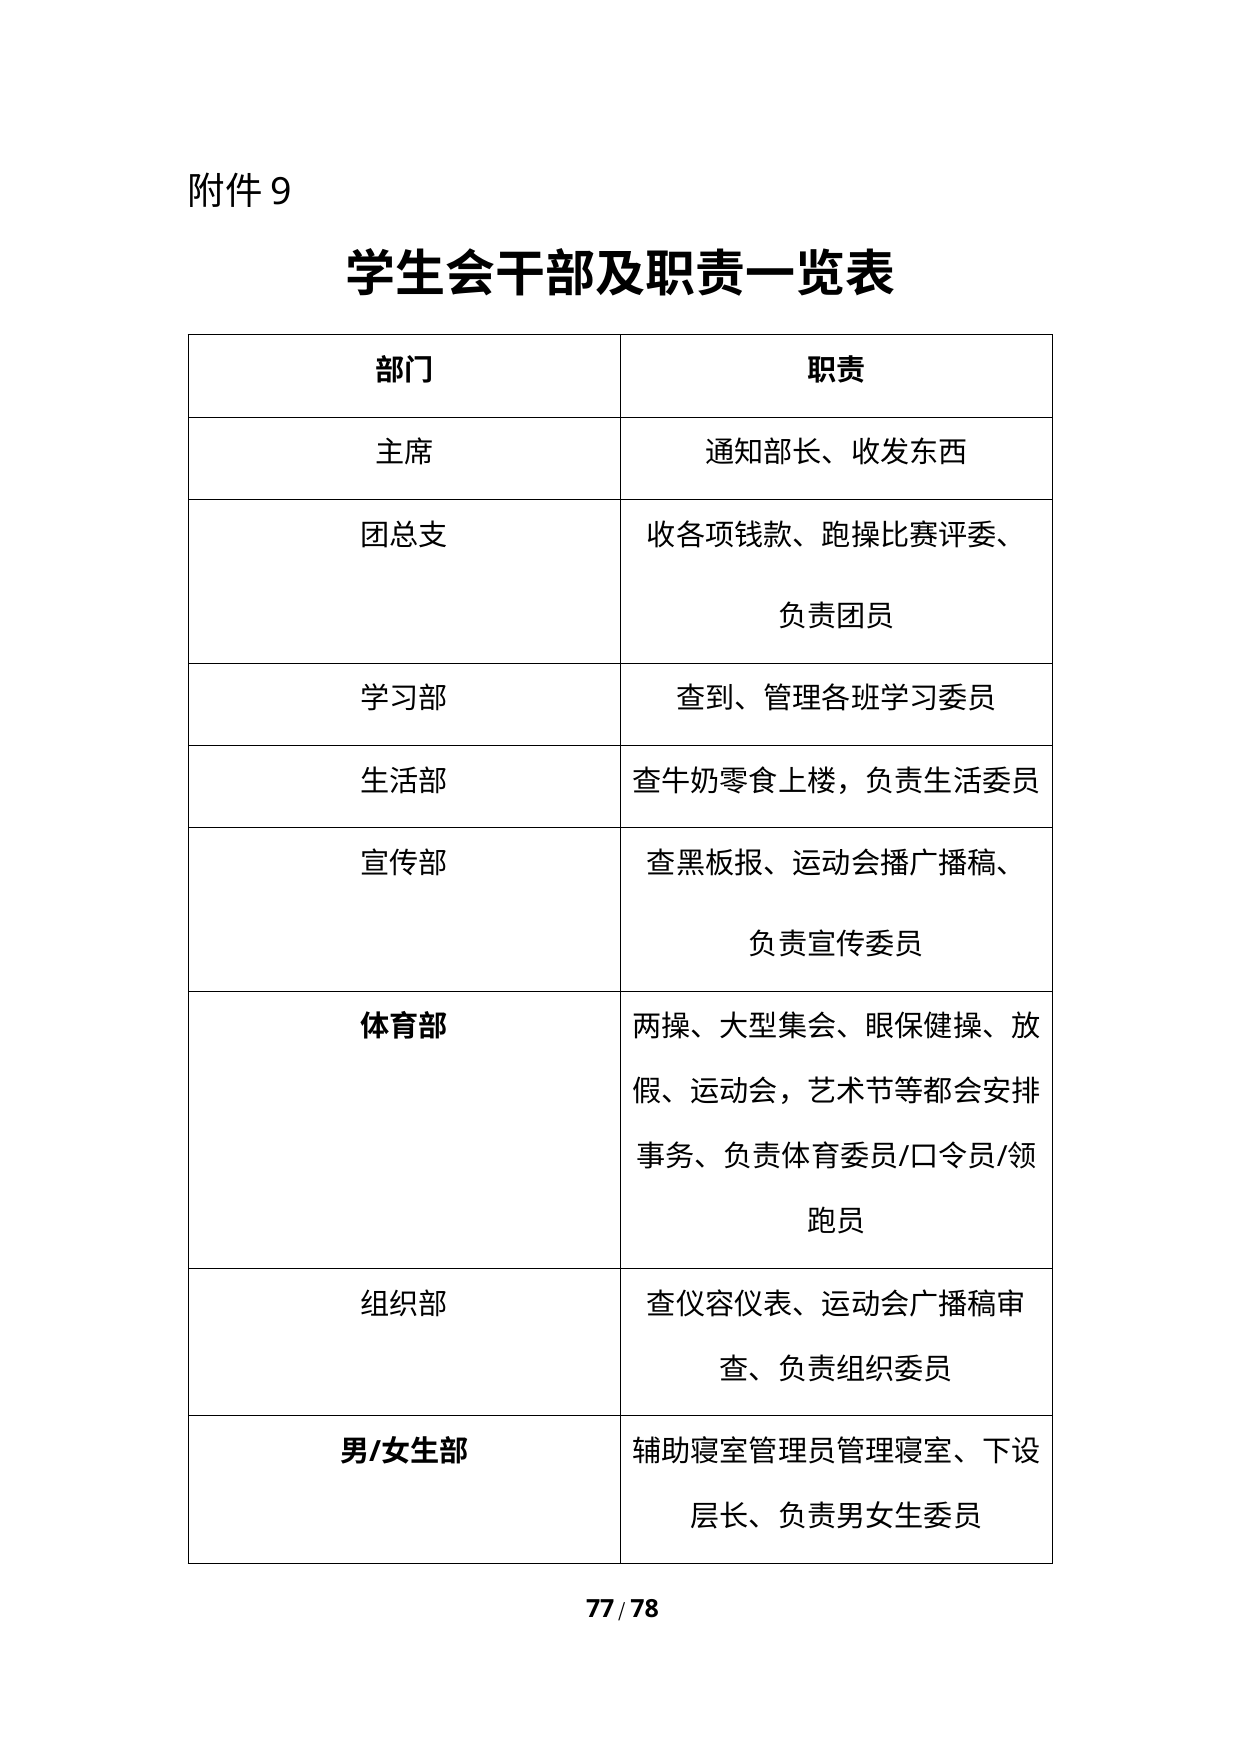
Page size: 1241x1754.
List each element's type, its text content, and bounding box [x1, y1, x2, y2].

table_cell 组织部 [189, 1269, 620, 1415]
table_cell 宣传部 [189, 828, 620, 991]
text 学生会干部及职责一览表 [187, 221, 1053, 318]
table_cell 学习部 [189, 664, 620, 745]
table_cell 收各项钱款、跑操比赛评委、 负责团员 [621, 500, 1052, 662]
table_cell 体育部 [189, 992, 620, 1268]
table_header 部门 [189, 335, 620, 417]
table_cell 两操、大型集会、眼保健操、放假、运动会，艺术节等都会安排事务、负责体育委员/口令员/领跑员 [621, 992, 1052, 1268]
table_cell 生活部 [189, 746, 620, 827]
table_cell 查仪容仪表、运动会广播稿审查、负责组织委员 [621, 1269, 1052, 1415]
table_cell 查黑板报、运动会播广播稿、 负责宣传委员 [621, 828, 1052, 991]
table_cell 团总支 [189, 500, 620, 662]
text 附件9 [187, 156, 1053, 221]
table_cell 通知部长、收发东西 [621, 418, 1052, 499]
table_cell 主席 [189, 418, 620, 499]
table_header 职责 [621, 335, 1052, 417]
table_cell 辅助寝室管理员管理寝室、下设层长、负责男女生委员 [621, 1416, 1052, 1562]
table_cell 男/女生部 [189, 1416, 620, 1562]
table_cell 查牛奶零食上楼，负责生活委员 [621, 746, 1052, 827]
table_cell 查到、管理各班学习委员 [621, 664, 1052, 745]
